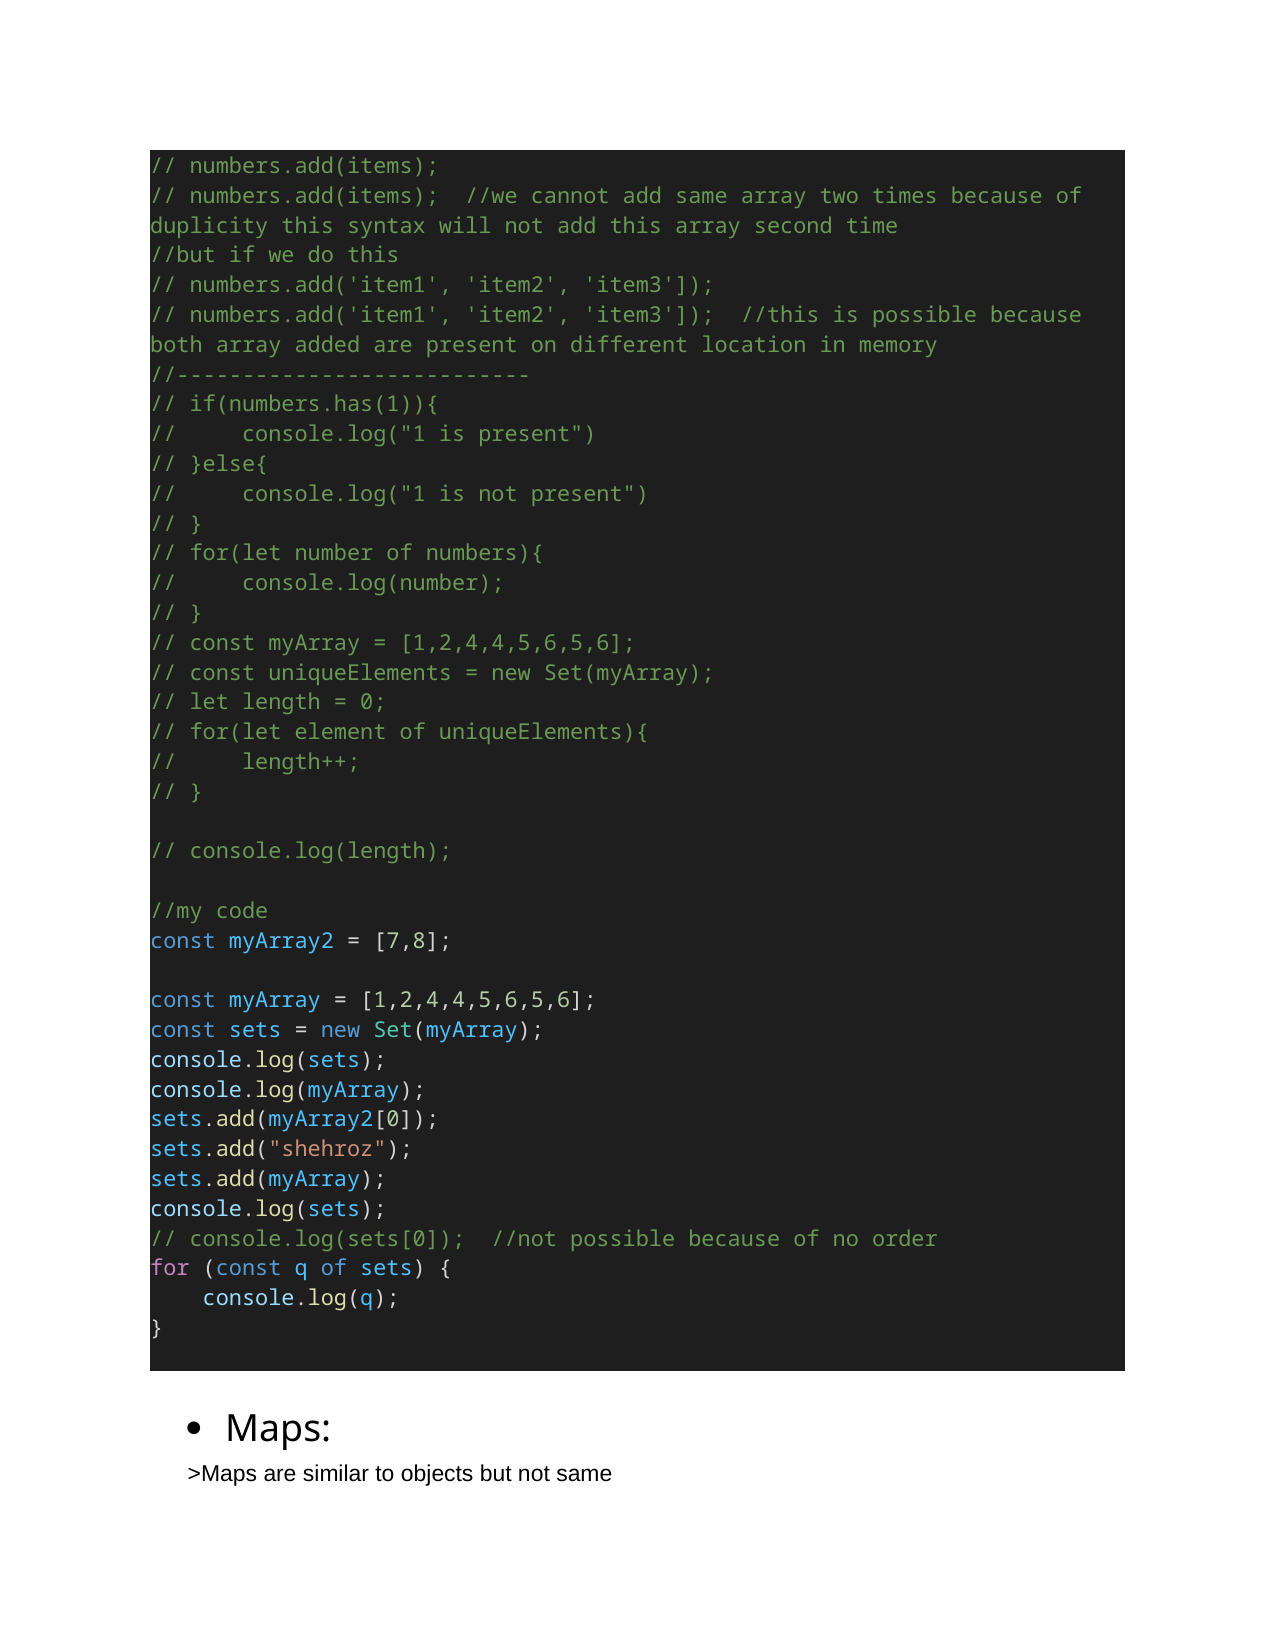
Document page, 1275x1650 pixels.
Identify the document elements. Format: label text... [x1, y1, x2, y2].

text // numbers.add('item1', 'item2', 'item3']); [150, 269, 1125, 299]
text // } [150, 507, 1125, 537]
text for (const q of sets) { [150, 1252, 1125, 1282]
text } [150, 1312, 1125, 1342]
text sets.add(myArray2[0]); [150, 1103, 1125, 1133]
text console.log(sets); [150, 1193, 1125, 1222]
text // numbers.add(items); [150, 150, 1125, 180]
text // console.log(number); [150, 567, 1125, 597]
text // } [150, 776, 1125, 805]
text >Maps are similar to objects but not same [187, 1460, 1125, 1487]
text console.log(myArray); [150, 1073, 1125, 1103]
text //but if we do this [150, 239, 1125, 269]
text // console.log("1 is present") [150, 418, 1125, 448]
text sets.add(myArray); [150, 1163, 1125, 1193]
text // numbers.add(items); //we cannot add same array two times because of duplicity this syntax will not add this array second time [150, 180, 1125, 239]
text // }else{ [150, 448, 1125, 478]
text // const uniqueElements = new Set(myArray); [150, 656, 1125, 686]
text // if(numbers.has(1)){ [150, 388, 1125, 418]
text const myArray = [1,2,4,4,5,6,5,6]; [150, 984, 1125, 1014]
text // for(let element of uniqueElements){ [150, 716, 1125, 746]
text console.log(sets); [150, 1044, 1125, 1073]
text const sets = new Set(myArray); [150, 1014, 1125, 1044]
text //--------------------------- [150, 358, 1125, 388]
text // for(let number of numbers){ [150, 537, 1125, 567]
text //my code [150, 895, 1125, 924]
text // } [150, 597, 1125, 627]
text // const myArray = [1,2,4,4,5,6,5,6]; [150, 627, 1125, 656]
text sets.add("shehroz"); [150, 1133, 1125, 1163]
text // let length = 0; [150, 686, 1125, 716]
text // length++; [150, 746, 1125, 776]
text // numbers.add('item1', 'item2', 'item3']); //this is possible because both array added are present on different location in memory [150, 299, 1125, 358]
text // console.log(sets[0]); //not possible because of no order [150, 1222, 1125, 1252]
text // console.log("1 is not present") [150, 478, 1125, 507]
list Maps: [187, 1402, 1125, 1453]
text // console.log(length); [150, 835, 1125, 865]
text console.log(q); [150, 1282, 1125, 1312]
text const myArray2 = [7,8]; [150, 924, 1125, 954]
